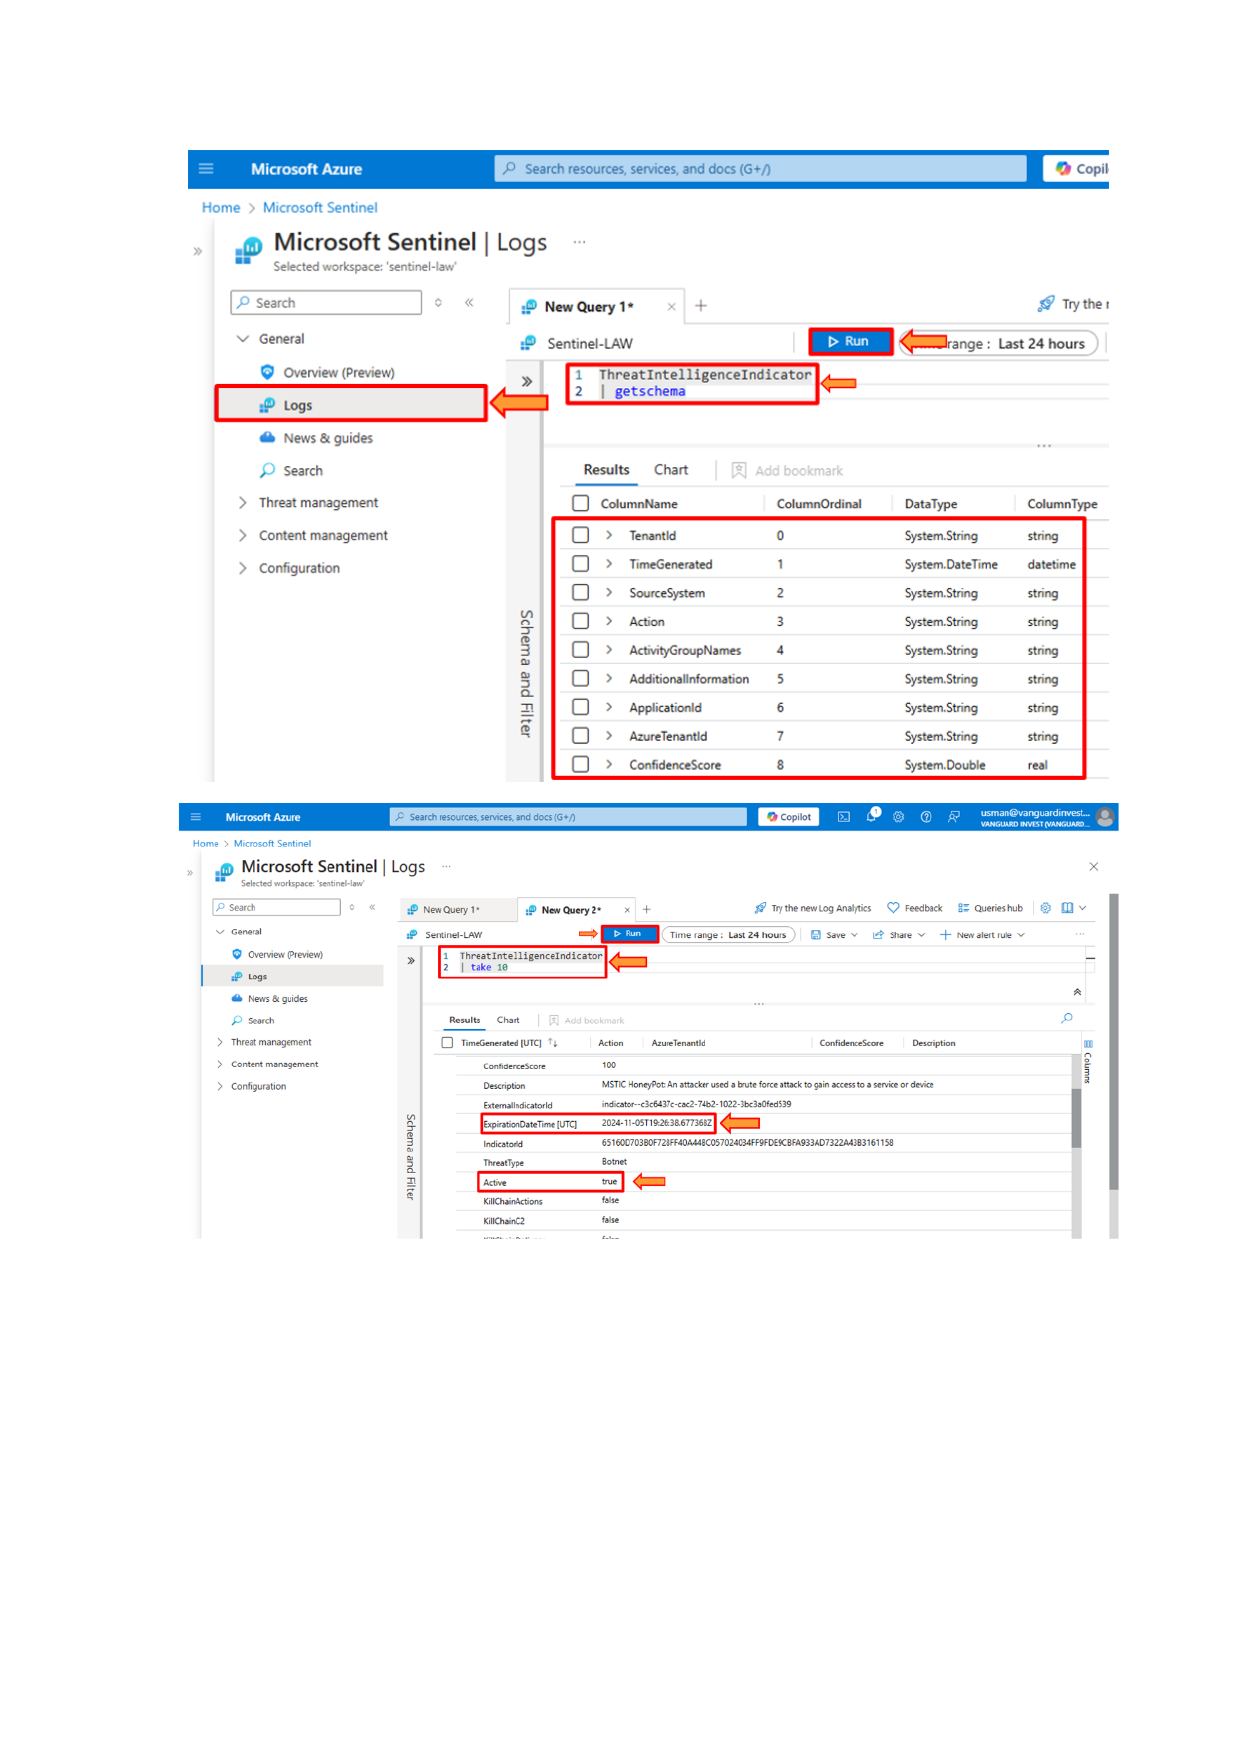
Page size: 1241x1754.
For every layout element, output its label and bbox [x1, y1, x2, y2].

picture [187, 150, 1110, 783]
picture [178, 803, 1119, 1239]
